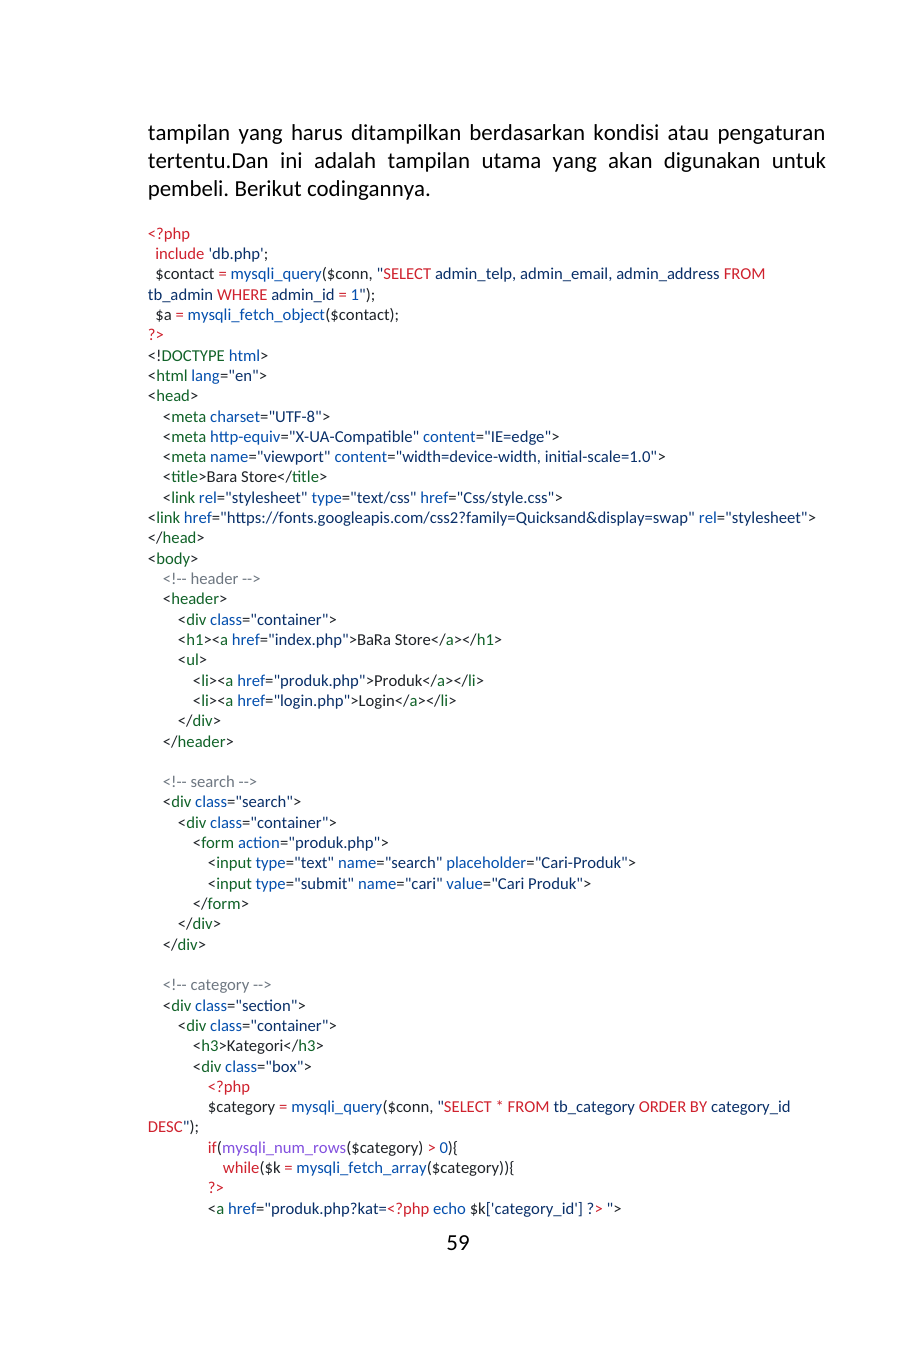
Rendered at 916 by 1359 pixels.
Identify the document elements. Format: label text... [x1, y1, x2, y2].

text $category = mysqli_query($conn, "SELECT * FROM tb_category ORDER BY category_id DESC"); [148, 1096, 827, 1137]
text <form action="produk.php"> [148, 832, 827, 853]
text $contact = mysqli_query($conn, "SELECT admin_telp, admin_email, admin_address FROM tb_admin WHERE admin_id = 1"); [148, 264, 827, 304]
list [103, 118, 827, 202]
text <input type="submit" name="cari" value="Cari Produk"> [148, 873, 827, 893]
text </form> [148, 893, 827, 914]
text </div> [148, 711, 827, 731]
text <meta http-equiv="X-UA-Compatible" content="IE=edge"> [148, 426, 827, 446]
text </head> [148, 528, 827, 548]
text <head> [148, 386, 827, 406]
text <!-- header --> [148, 568, 827, 589]
text <header> [148, 589, 827, 609]
text <h3>Kategori</h3> [148, 1036, 827, 1056]
text <link href="https://fonts.googleapis.com/css2?family=Quicksand&display=swap" rel="stylesheet"> [148, 507, 827, 528]
text <div class="section"> [148, 995, 827, 1015]
text <html lang="en"> [148, 365, 827, 386]
text <!-- search --> [148, 771, 827, 792]
text <div class="container"> [148, 609, 827, 629]
text <body> [148, 548, 827, 568]
text <link rel="stylesheet" type="text/css" href="Css/style.css"> [148, 487, 827, 507]
text </div> [148, 934, 827, 954]
text <div class="box"> [148, 1056, 827, 1076]
text <?php [148, 223, 827, 243]
text <a href="produk.php?kat=<?php echo $k['category_id'] ?> "> [148, 1198, 827, 1218]
text <meta name="viewport" content="width=device-width, initial-scale=1.0"> [148, 446, 827, 467]
text <div class="search"> [148, 792, 827, 812]
text <meta charset="UTF-8"> [148, 406, 827, 426]
text <li><a href="login.php">Login</a></li> [148, 690, 827, 711]
text while($k = mysqli_fetch_array($category)){ [148, 1157, 827, 1178]
text if(mysqli_num_rows($category) > 0){ [148, 1137, 827, 1157]
text ?> [148, 1178, 827, 1198]
text <?php [148, 1076, 827, 1096]
text <!DOCTYPE html> [148, 345, 827, 365]
text <div class="container"> [148, 812, 827, 832]
text <input type="text" name="search" placeholder="Cari-Produk"> [148, 853, 827, 873]
text </header> [148, 731, 827, 751]
text </div> [148, 914, 827, 934]
text <h1><a href="index.php">BaRa Store</a></h1> [148, 629, 827, 649]
text include 'db.php'; [148, 243, 827, 264]
text ?> [148, 324, 827, 345]
text <div class="container"> [148, 1015, 827, 1036]
text <!-- category --> [148, 974, 827, 995]
text <title>Bara Store</title> [148, 467, 827, 487]
text $a = mysqli_fetch_object($contact); [148, 304, 827, 324]
text <li><a href="produk.php">Produk</a></li> [148, 670, 827, 690]
text <ul> [148, 649, 827, 670]
